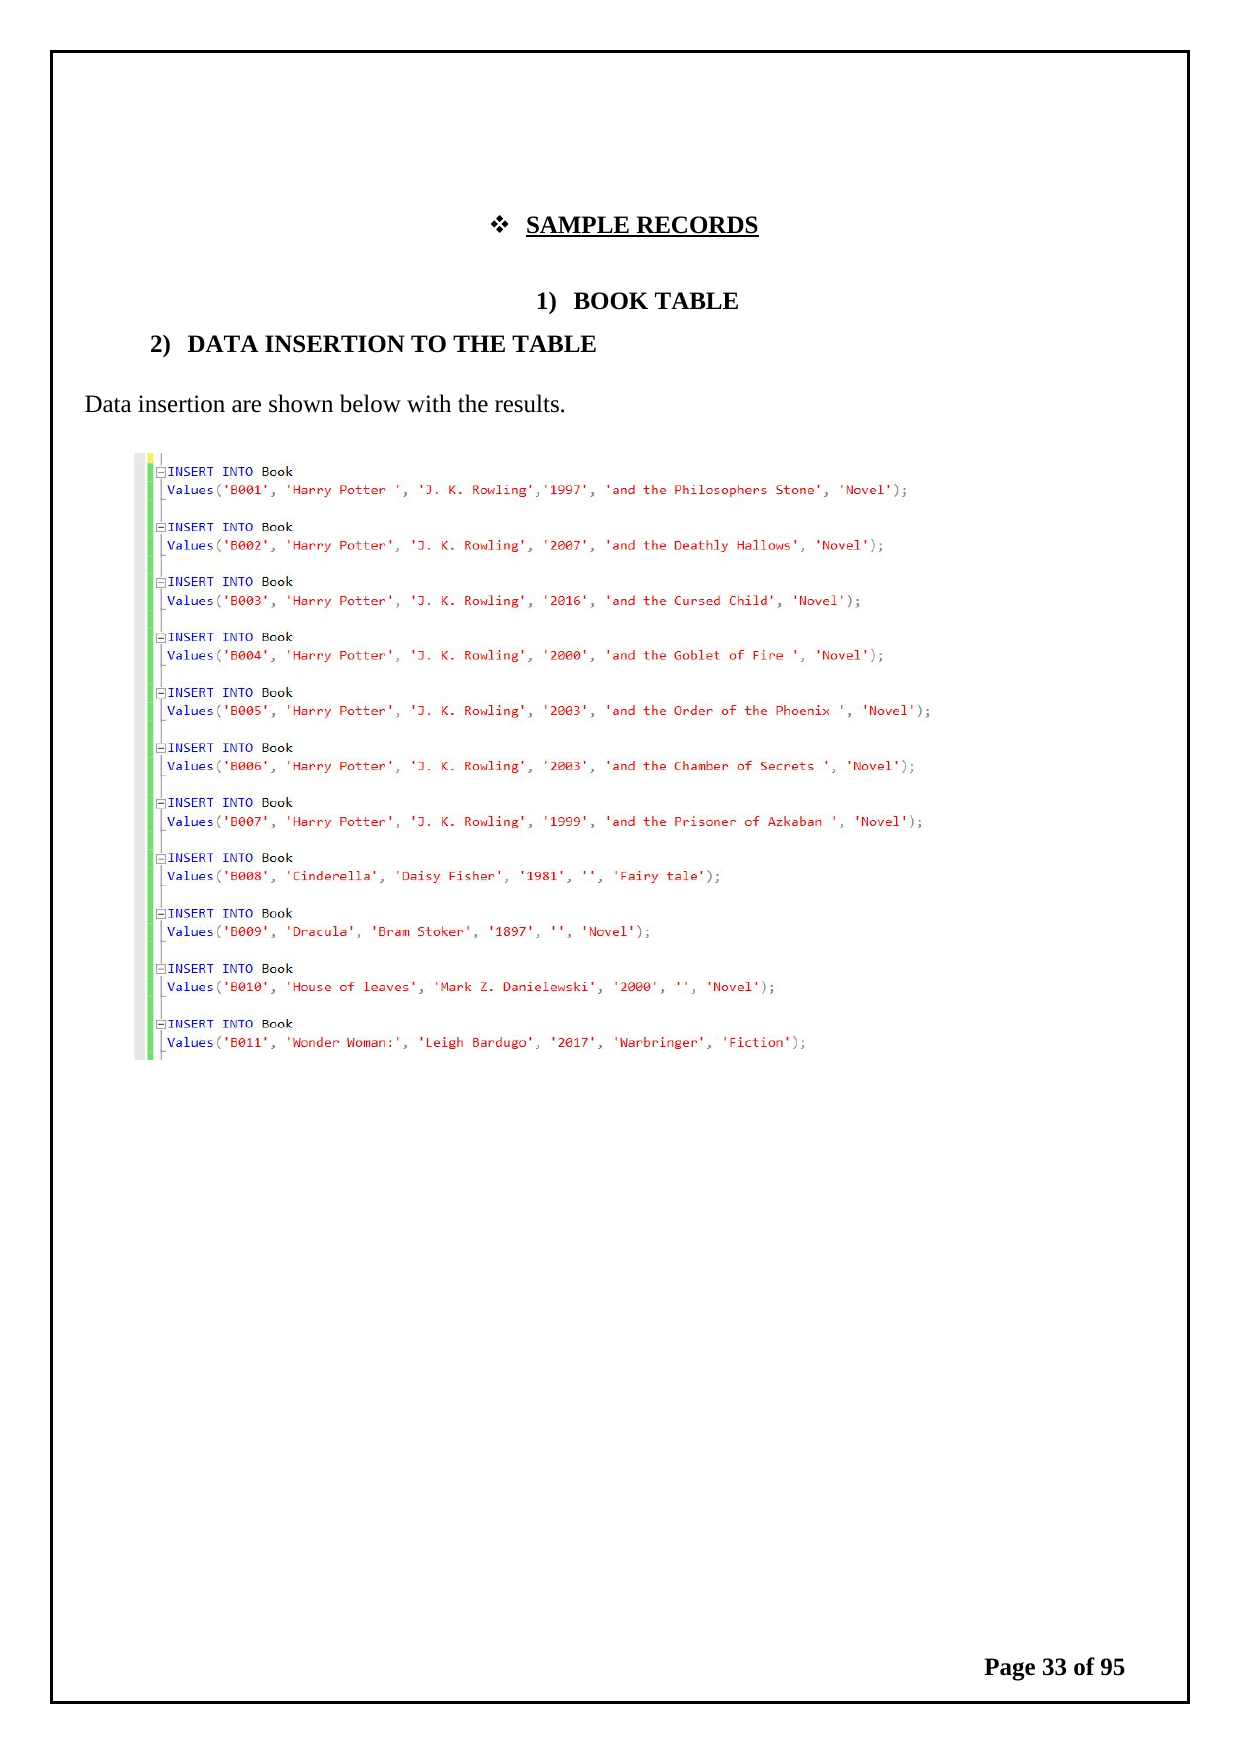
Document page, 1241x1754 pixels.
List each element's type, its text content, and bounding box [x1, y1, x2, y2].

subtitle SAMPLE RECORDS [122, 210, 1125, 239]
list DATA INSERTION TO THE TABLE [150, 329, 1125, 358]
picture [134, 453, 976, 1060]
text Data insertion are shown below with the results. [84, 389, 1125, 418]
list BOOK TABLE [150, 286, 1125, 315]
